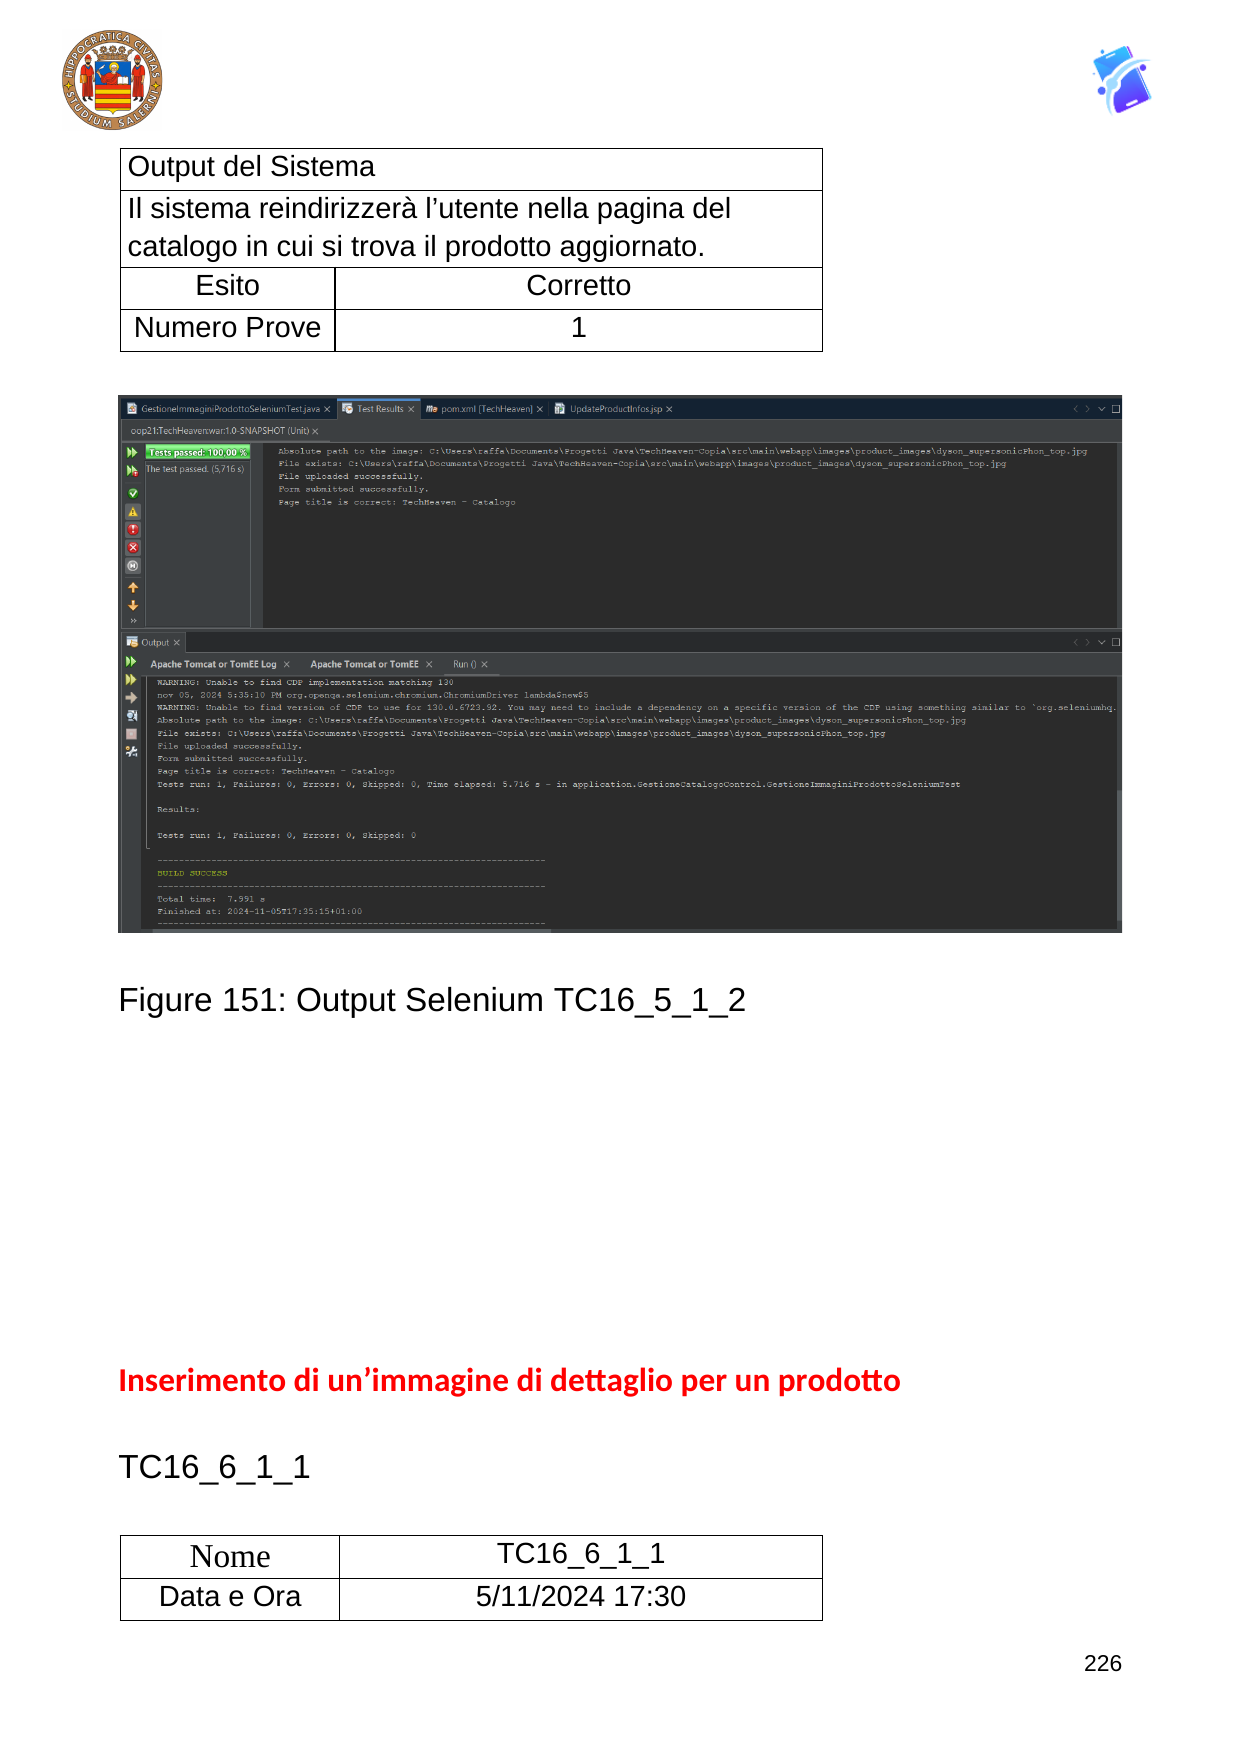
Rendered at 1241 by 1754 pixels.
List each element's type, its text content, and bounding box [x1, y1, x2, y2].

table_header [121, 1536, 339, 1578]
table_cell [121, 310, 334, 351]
picture [118, 395, 1123, 933]
subtitle Inserimento di un’immagine di dettaglio per un prodotto [118, 1359, 1122, 1399]
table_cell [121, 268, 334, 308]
text TC16_6_1_1 [118, 1447, 1122, 1485]
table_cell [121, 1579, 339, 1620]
picture [61, 29, 163, 131]
text Figure 151: Output Selenium TC16_5_1_2 [118, 980, 1122, 1019]
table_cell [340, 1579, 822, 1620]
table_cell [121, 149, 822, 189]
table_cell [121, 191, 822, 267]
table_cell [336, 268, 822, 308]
picture [1066, 25, 1178, 147]
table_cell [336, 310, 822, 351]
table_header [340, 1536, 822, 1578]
